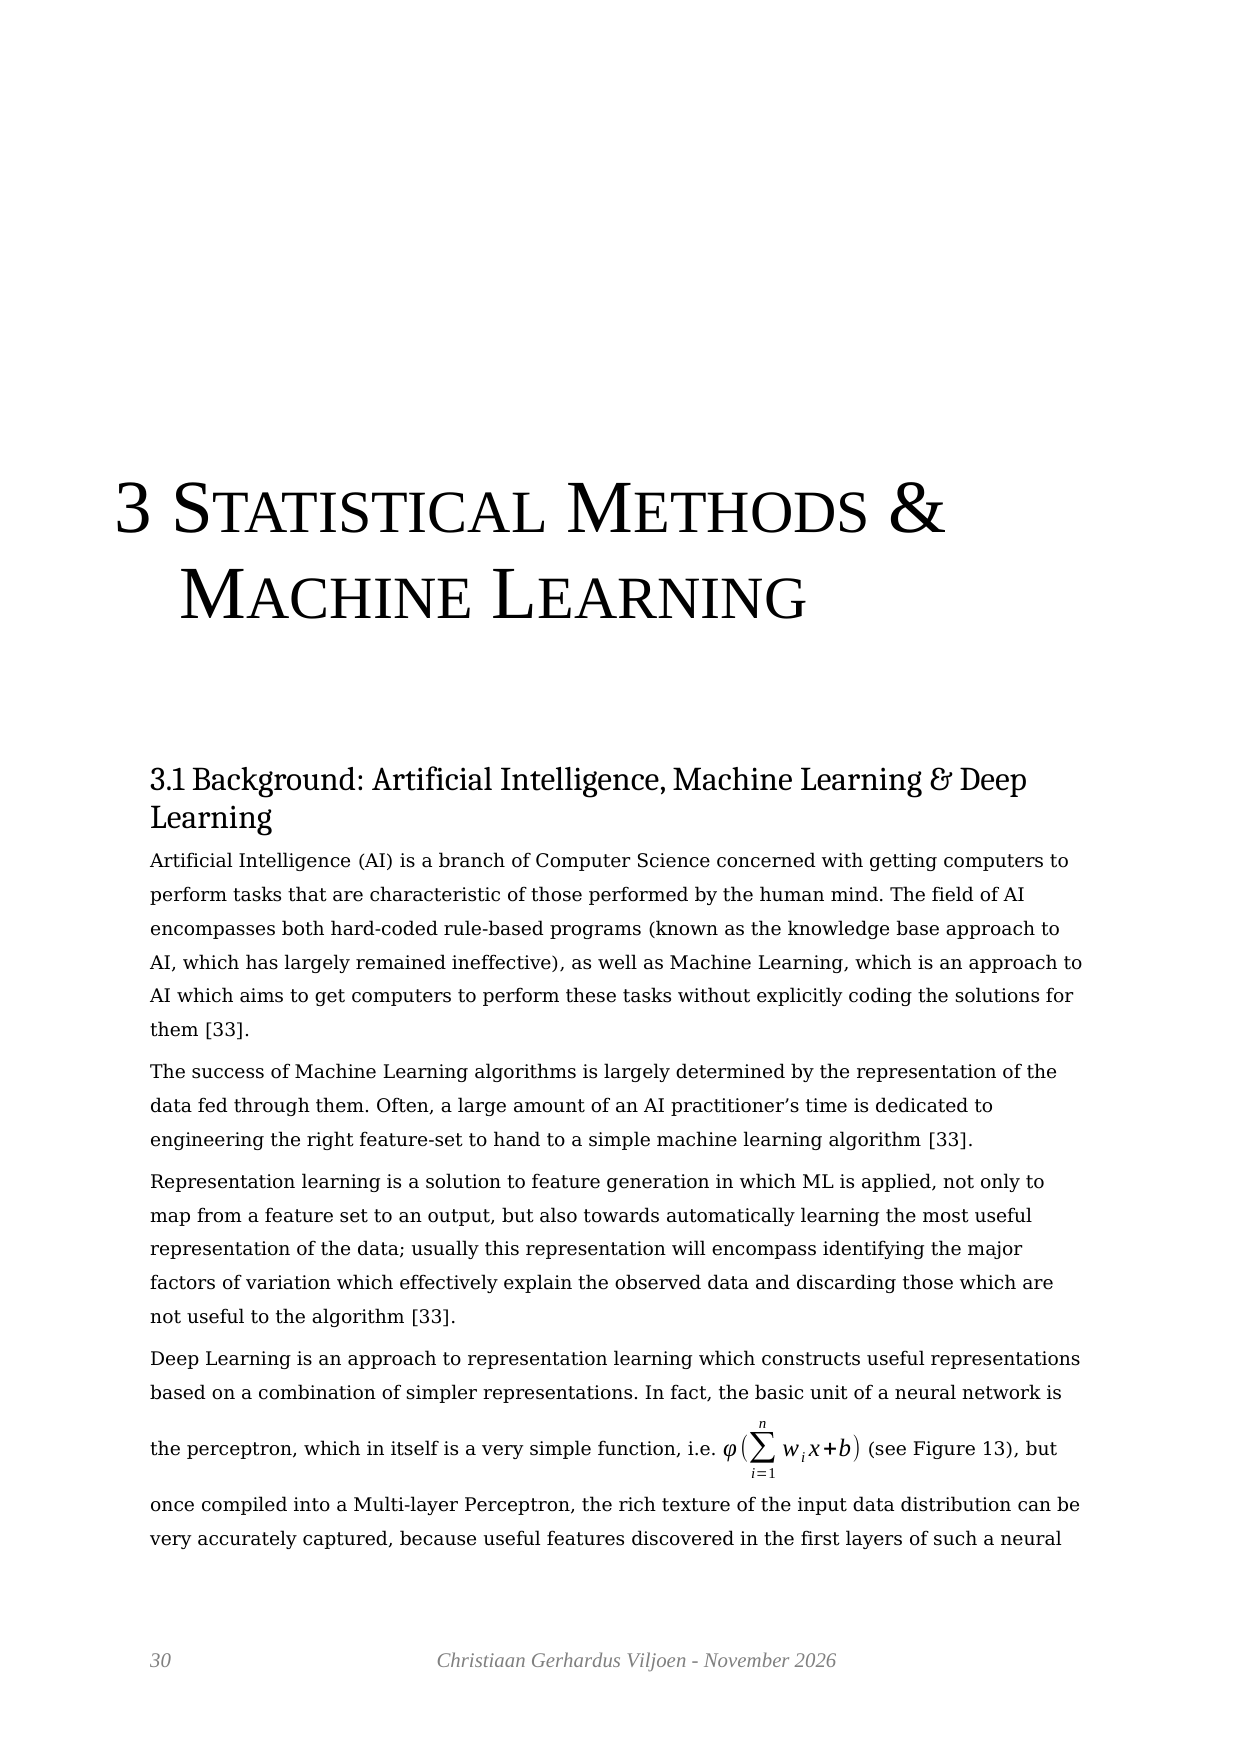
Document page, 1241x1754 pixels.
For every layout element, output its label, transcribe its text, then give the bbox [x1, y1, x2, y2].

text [150, 1347, 1090, 1549]
text Artificial Intelligence (AI) is a branch of Computer Science concerned with getting computers to perform tasks that are characteristic of those performed by the human mind. The field of AI encompasses both hard-coded rule-based programs (known as the knowledge base approach to AI, which has largely remained ineffective), as well as Machine Learning, which is an approach to AI which aims to get computers to perform these tasks without explicitly coding the solutions for them . [150, 849, 1090, 1040]
subtitle Background: Artificial Intelligence, Machine Learning & Deep Learning [150, 760, 1090, 837]
text The success of Machine Learning algorithms is largely determined by the representation of the data fed through them. Often, a large amount of an AI practitioner’s time is dedicated to engineering the right feature-set to hand to a simple machine learning algorithm . [150, 1060, 1090, 1150]
text Representation learning is a solution to feature generation in which ML is applied, not only to map from a feature set to an output, but also towards automatically learning the most useful representation of the data; usually this representation will encompass identifying the major factors of variation which effectively explain the observed data and discarding those which are not useful to the algorithm . [150, 1169, 1090, 1327]
subtitle Statistical Methods & Machine Learning [114, 462, 1090, 635]
